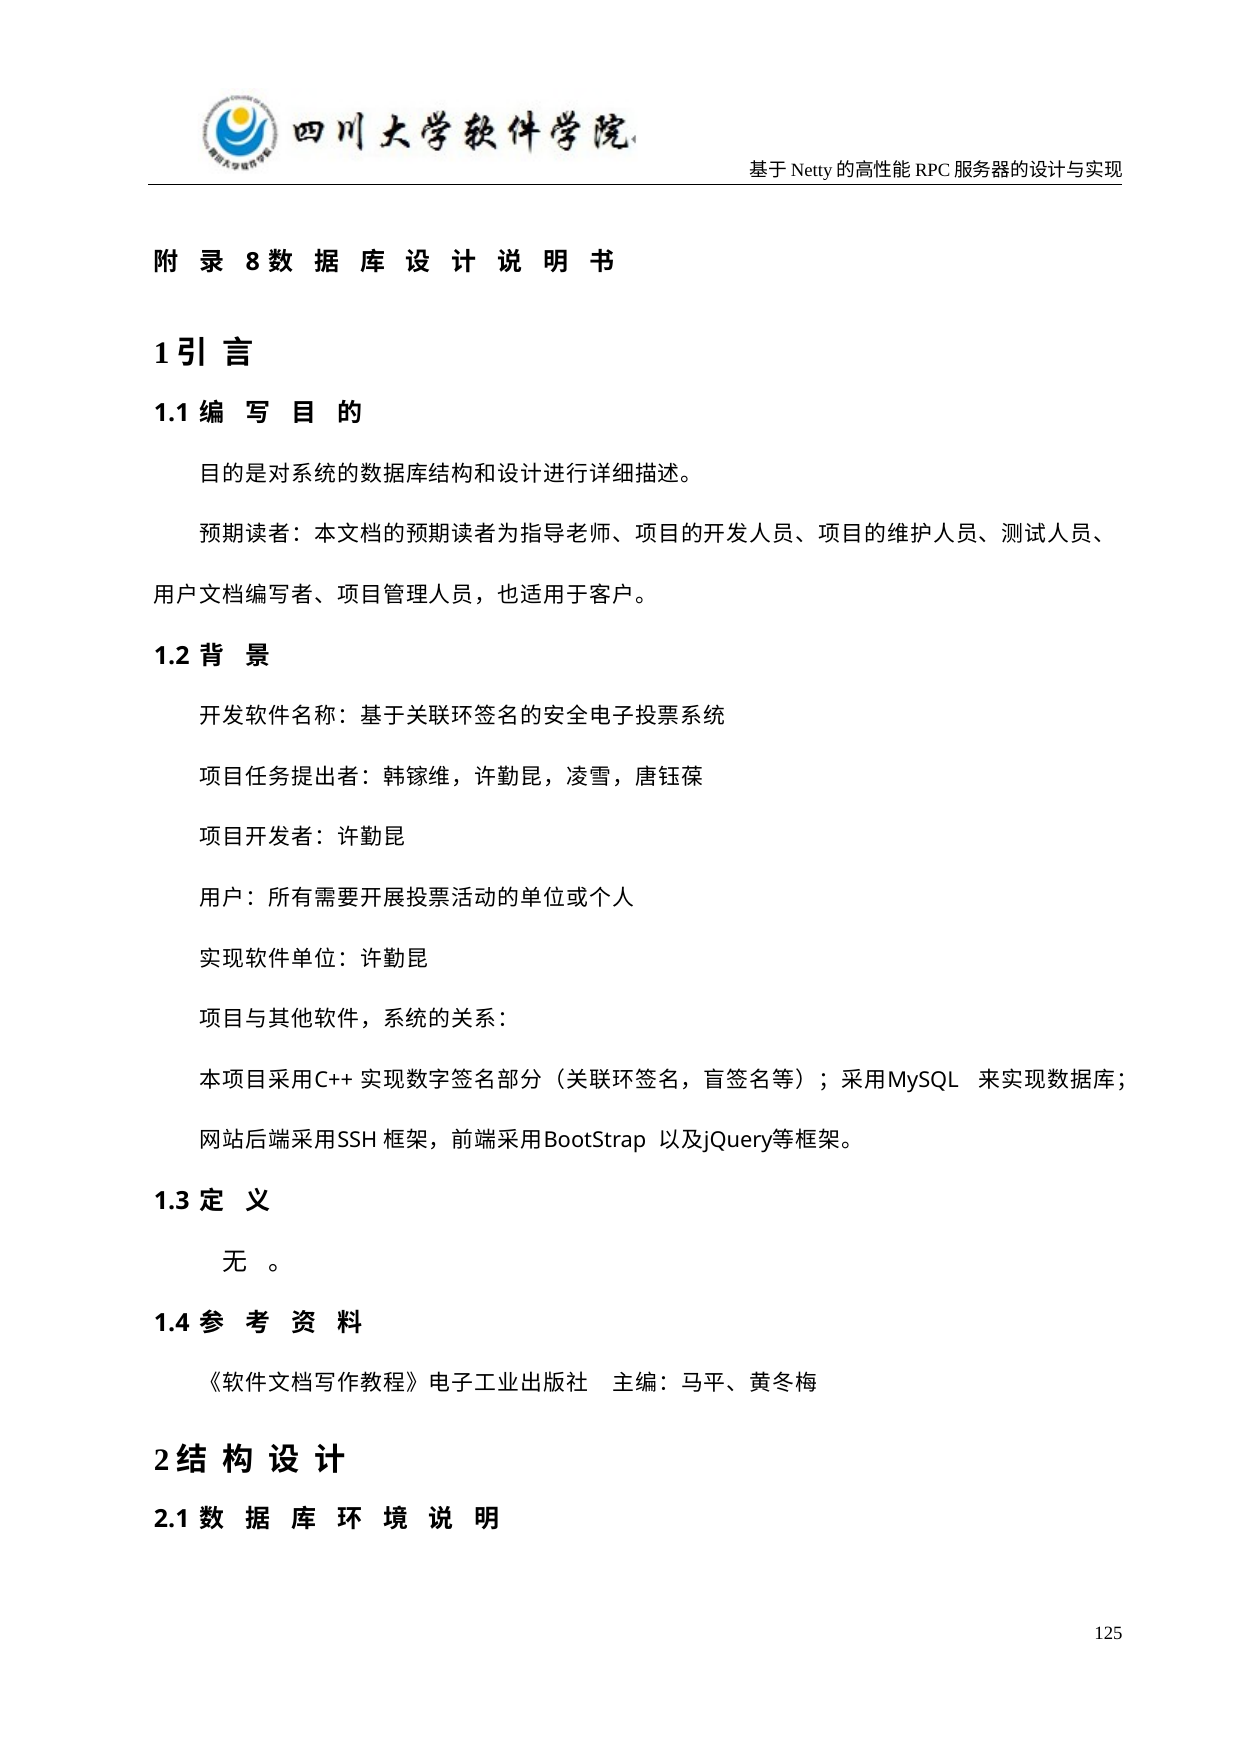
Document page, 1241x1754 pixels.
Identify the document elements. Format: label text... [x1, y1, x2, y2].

text 无。 [154, 1229, 1116, 1290]
subtitle 1引言 [154, 320, 1116, 380]
text 1.2背景 [154, 623, 1116, 683]
text 开发软件名称：基于关联环签名的安全电子投票系统 [154, 683, 1116, 744]
subtitle 2结构设计 [154, 1426, 1116, 1487]
text 1.1编写目的 [154, 380, 1116, 441]
subtitle 附录8 数据库设计说明书 [154, 229, 1116, 289]
text 1.4参考资料 [154, 1290, 1116, 1350]
text 项目开发者：许勤昆 [154, 805, 1116, 865]
text 预期读者：本文档的预期读者为指导老师、项目的开发人员、项目的维护人员、测试人员、用户文档编写者、项目管理人员，也适用于客户。 [154, 502, 1116, 623]
text 2.1数据库环境说明 [154, 1487, 1116, 1547]
text 项目任务提出者：韩镓维，许勤昆，凌雪，唐钰葆 [154, 744, 1116, 805]
text 1.3定义 [154, 1168, 1116, 1229]
text 网站后端采用SSH框架，前端采用BootStrap以及jQuery等框架。 [154, 1108, 1116, 1168]
text 项目与其他软件，系统的关系： [154, 987, 1116, 1047]
text 《软件文档写作教程》电子工业出版社 主编：马平、黄冬梅 [154, 1350, 1116, 1411]
text 目的是对系统的数据库结构和设计进行详细描述。 [154, 441, 1116, 502]
picture [197, 88, 639, 177]
text 用户：所有需要开展投票活动的单位或个人 [154, 865, 1116, 926]
text 实现软件单位：许勤昆 [154, 926, 1116, 987]
text 本项目采用C++实现数字签名部分（关联环签名，盲签名等）；采用MySQL来实现数据库； [154, 1047, 1116, 1108]
